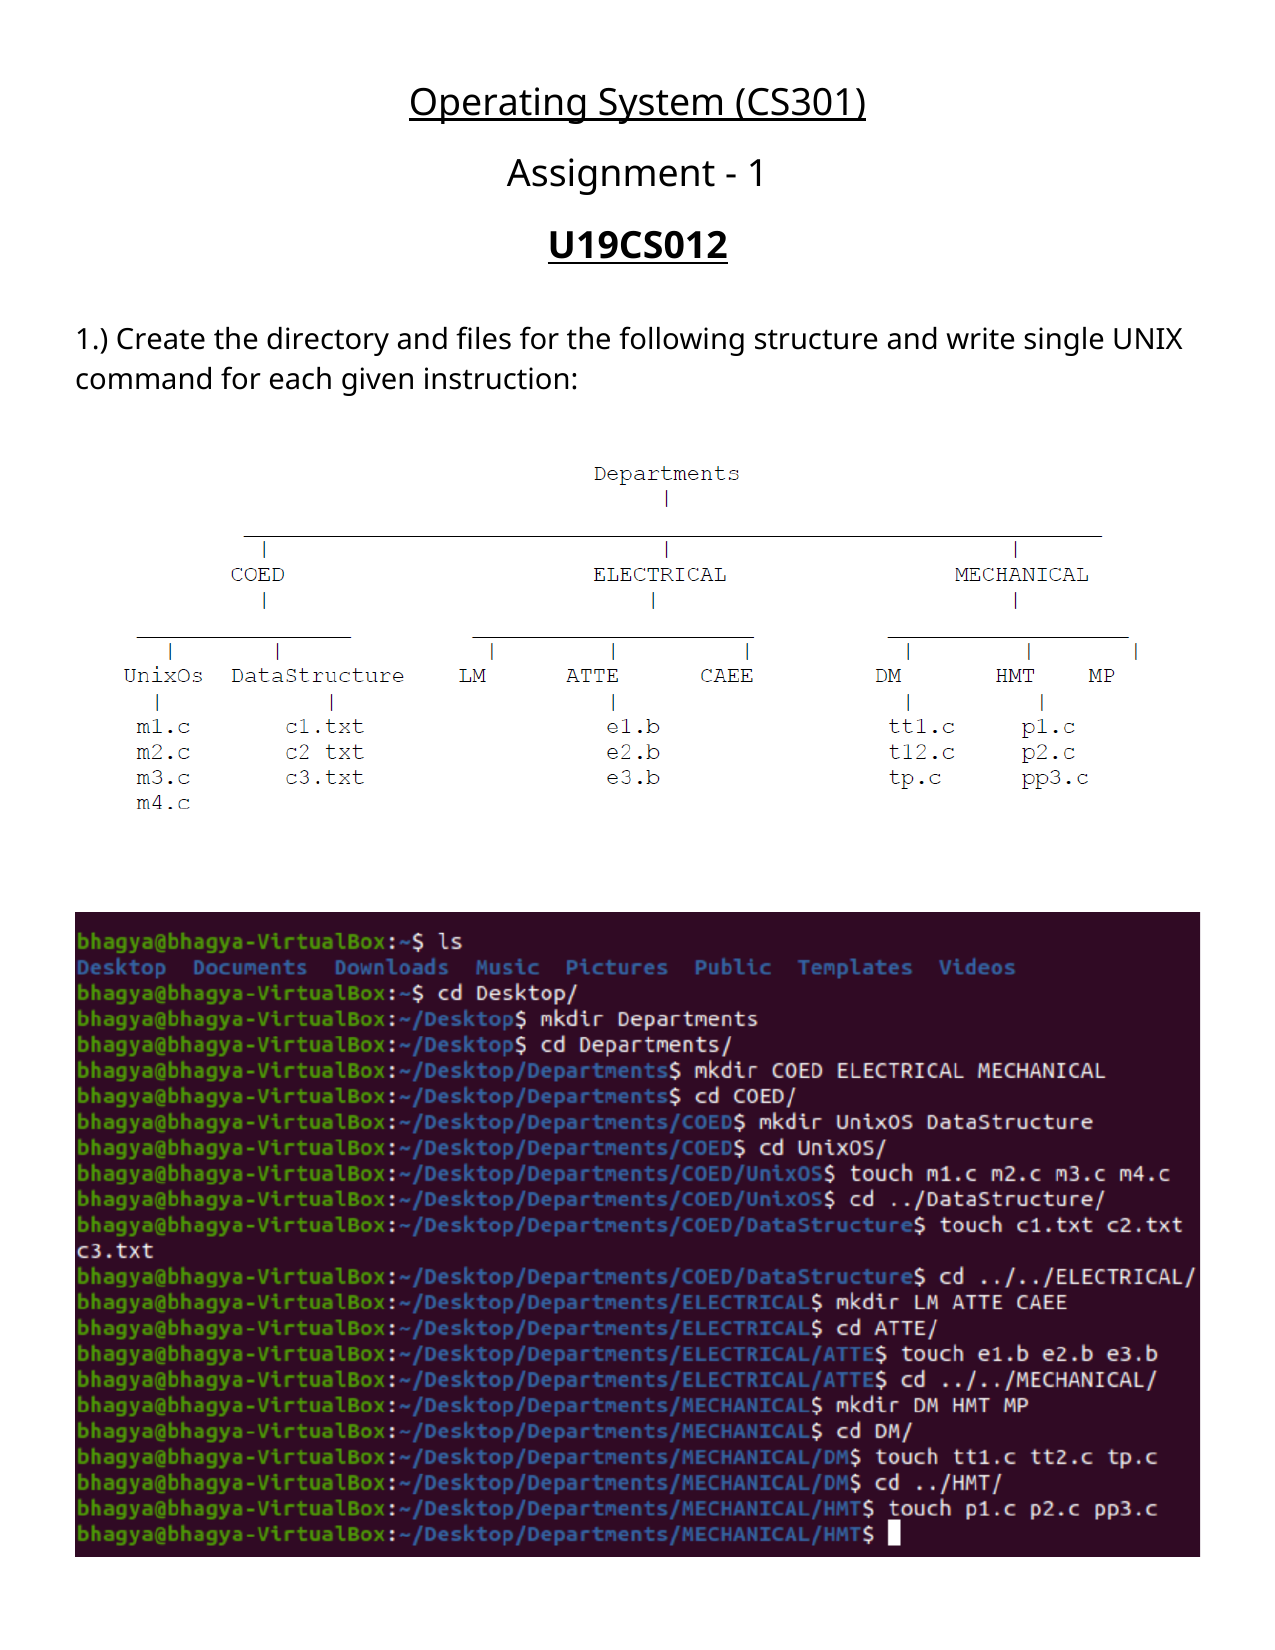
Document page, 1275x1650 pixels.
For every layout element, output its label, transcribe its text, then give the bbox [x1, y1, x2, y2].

text Assignment - 1 [75, 147, 1200, 198]
text U19CS012 [75, 218, 1200, 269]
picture [101, 426, 1174, 856]
text Operating System (CS301) [75, 75, 1200, 126]
picture [75, 912, 1200, 1557]
text 1.) Create the directory and files for the following structure and write single UNIX command for each given instruction: [75, 319, 1200, 398]
